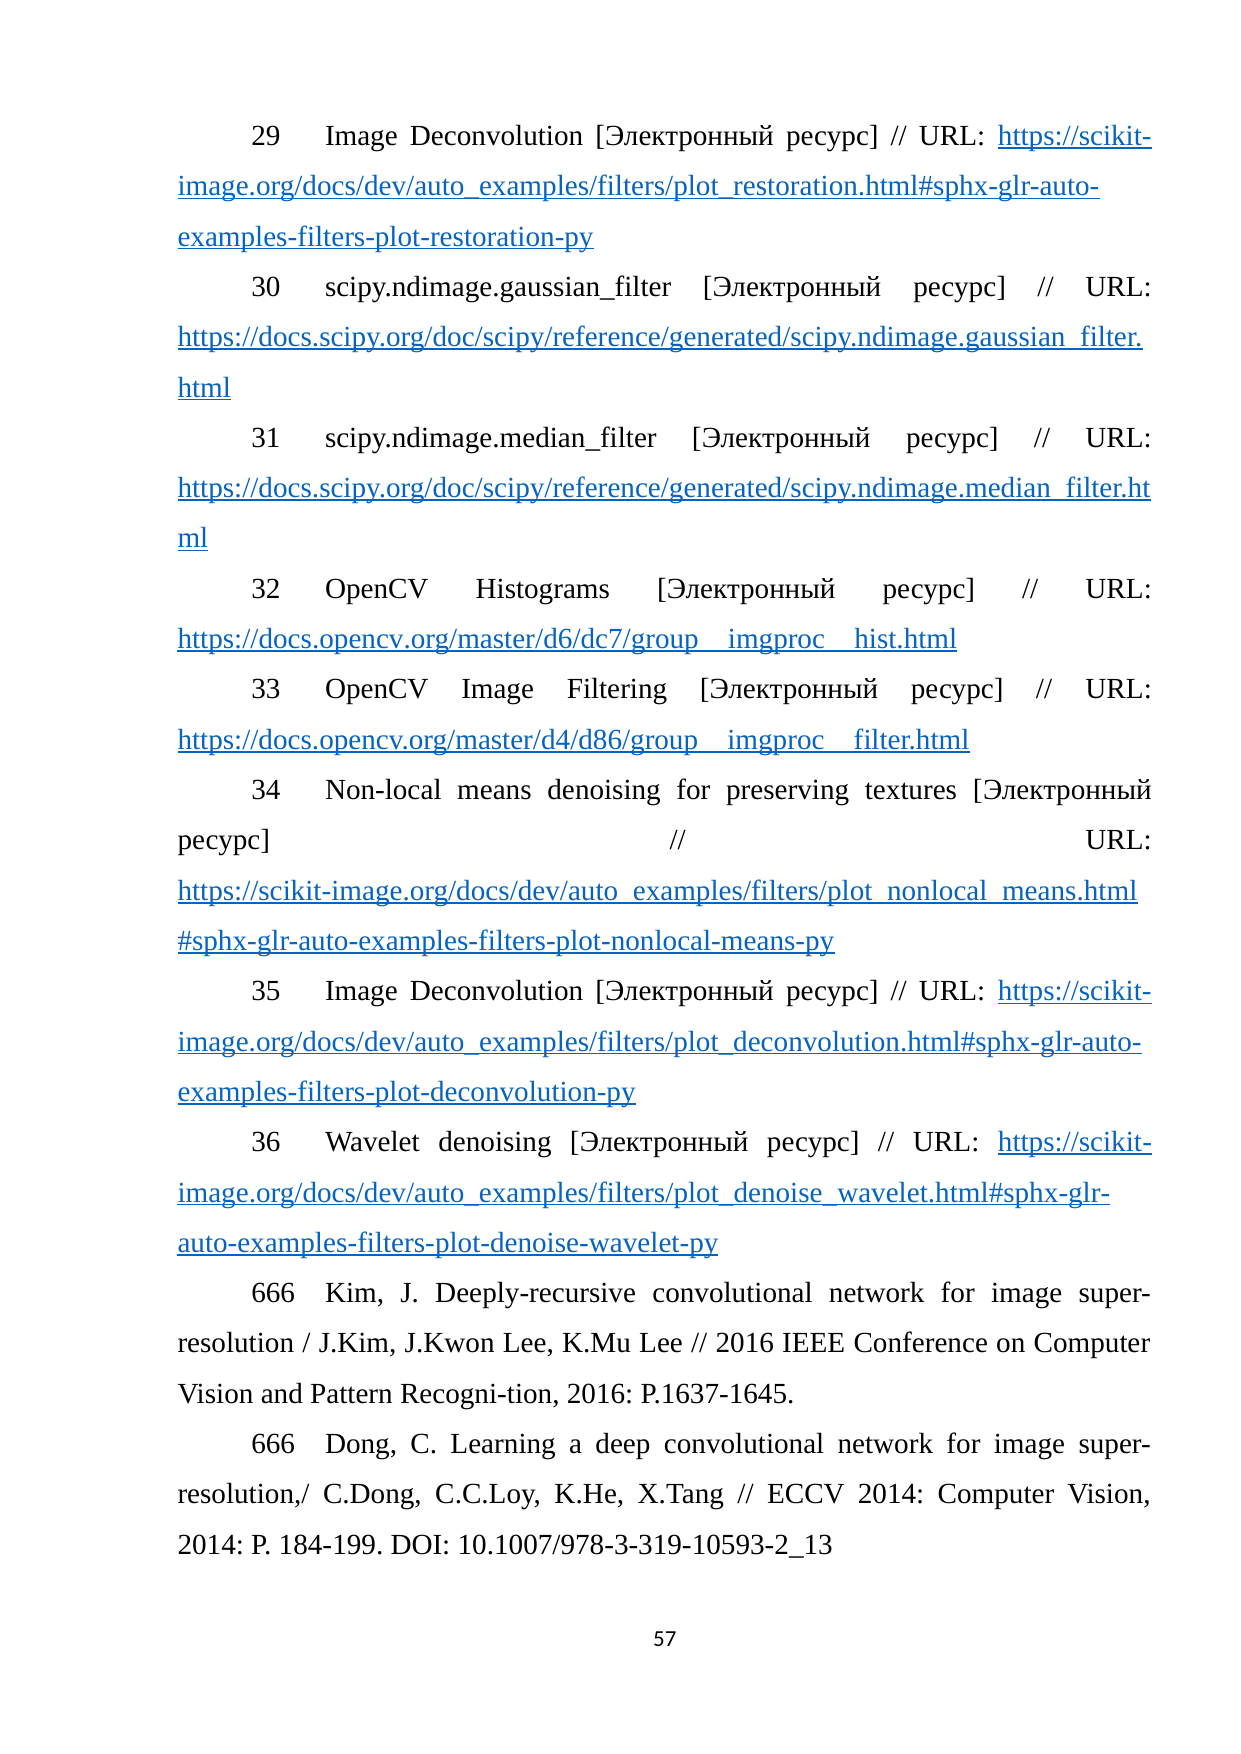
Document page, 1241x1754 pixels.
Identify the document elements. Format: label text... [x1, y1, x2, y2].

text 32 OpenCV Histograms [Электронный ресурс] // URL: https://docs.opencv.org/master/d6/dc7/group__imgproc__hist.html [177, 571, 1152, 655]
text 34 Non-local means denoising for preserving textures [Электронный ресурс] // URL: https://scikit-image.org/docs/dev/auto_examples/filters/plot_nonlocal_means.html#sphx-glr-auto-examples-filters-plot-nonlocal-means-py [177, 772, 1152, 957]
text 666 Kim, J. Deeply-recursive convolutional network for image super-resolution / J.Kim, J.Kwon Lee, K.Mu Lee // 2016 IEEE Conference on Computer Vision and Pattern Recogni-tion, 2016: P.1637-1645. [177, 1275, 1152, 1409]
text 36 Wavelet denoising [Электронный ресурс] // URL: https://scikit-image.org/docs/dev/auto_examples/filters/plot_denoise_wavelet.html#sphx-glr-auto-examples-filters-plot-denoise-wavelet-py [177, 1124, 1152, 1258]
text 35 Image Deconvolution [Электронный ресурс] // URL: https://scikit-image.org/docs/dev/auto_examples/filters/plot_deconvolution.html#sphx-glr-auto-examples-filters-plot-deconvolution-py [177, 973, 1152, 1108]
text 29 Image Deconvolution [Электронный ресурс] // URL: https://scikit-image.org/docs/dev/auto_examples/filters/plot_restoration.html#sphx-glr-auto-examples-filters-plot-restoration-py [177, 118, 1152, 252]
text 33 OpenCV Image Filtering [Электронный ресурс] // URL: https://docs.opencv.org/master/d4/d86/group__imgproc__filter.html [177, 672, 1152, 755]
text 31 scipy.ndimage.median_filter [Электронный ресурс] // URL: https://docs.scipy.org/doc/scipy/reference/generated/scipy.ndimage.median_filter.html [177, 420, 1152, 554]
text 30 scipy.ndimage.gaussian_filter [Электронный ресурс] // URL: https://docs.scipy.org/doc/scipy/reference/generated/scipy.ndimage.gaussian_filter.html [177, 269, 1152, 403]
text 666 Dong, C. Learning a deep convolutional network for image super-resolution,/ C.Dong, C.C.Loy, K.He, X.Tang // ECCV 2014: Computer Vision, 2014: P. 184-199. DOI: 10.1007/978-3-319-10593-2_13 [177, 1426, 1152, 1560]
